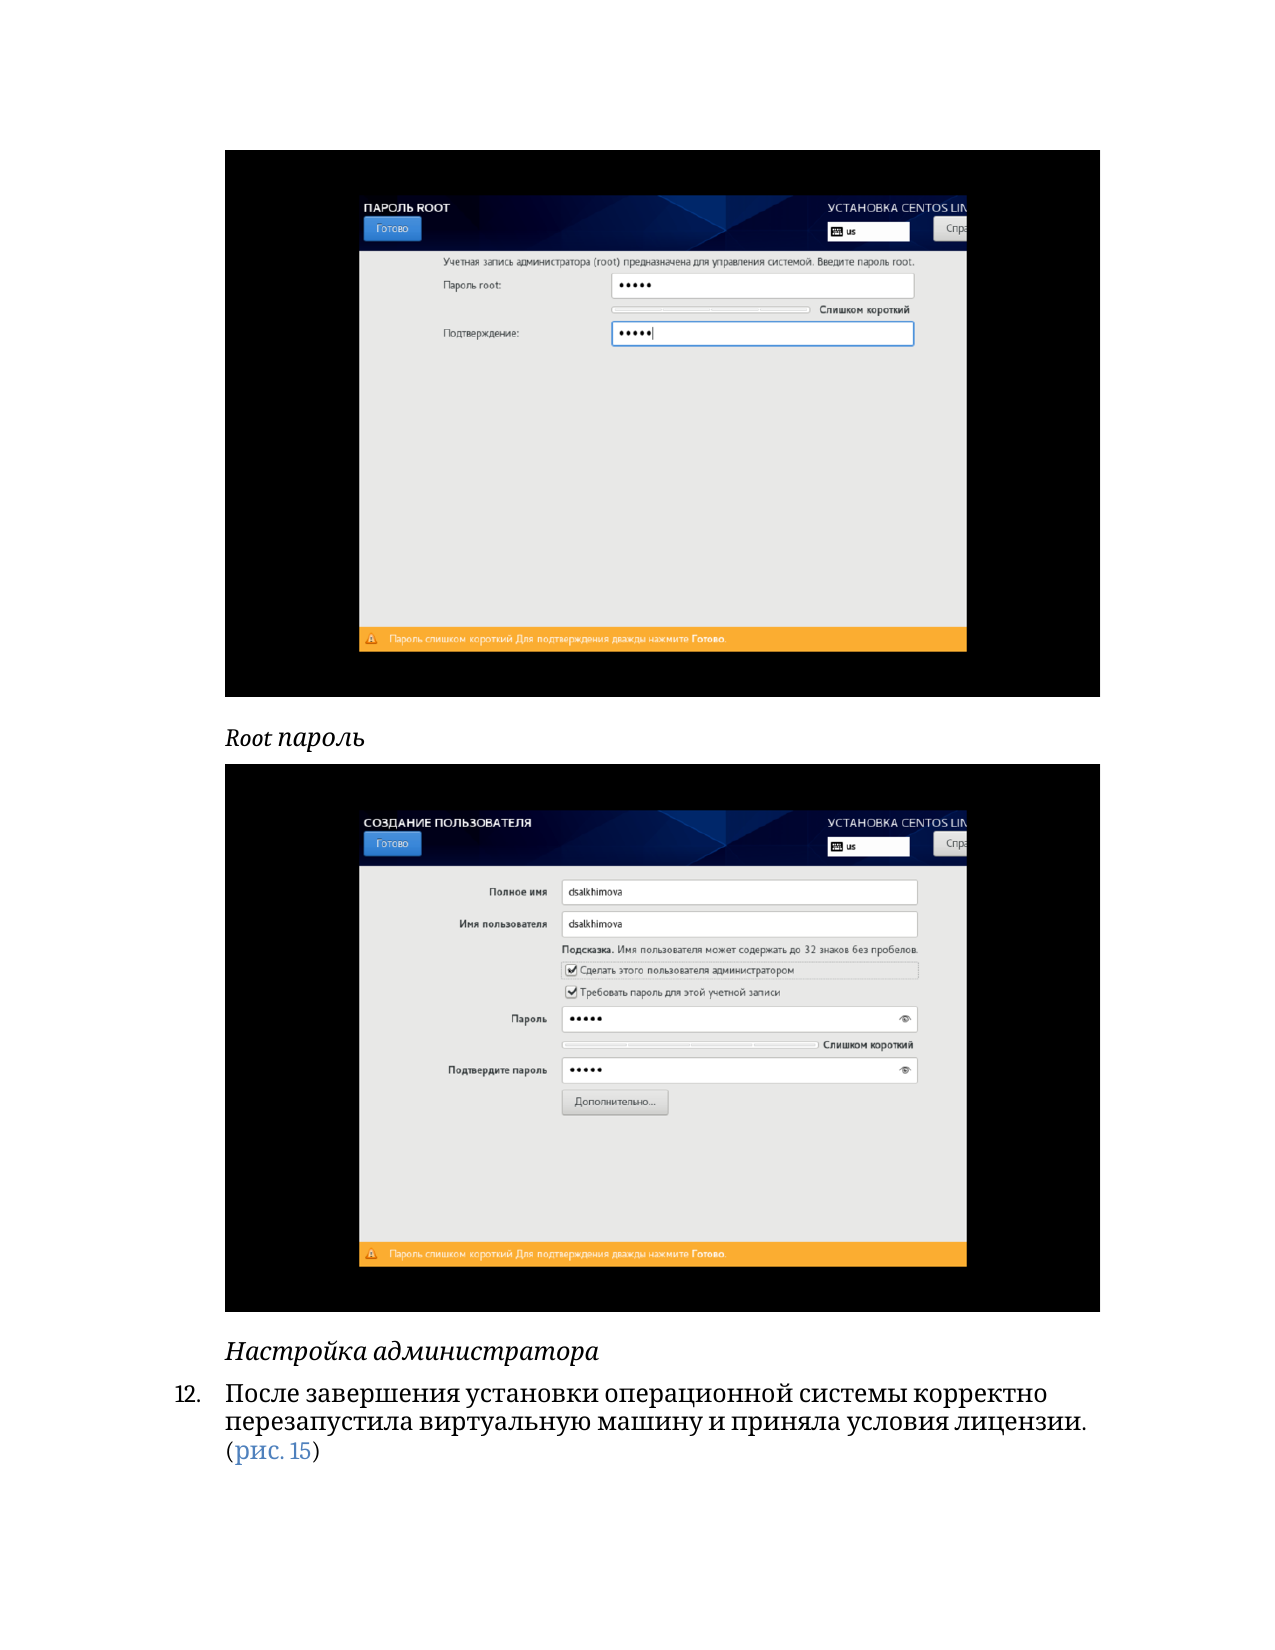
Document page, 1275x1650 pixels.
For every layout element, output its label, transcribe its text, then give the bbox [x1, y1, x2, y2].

list Root пароль [175, 723, 1125, 752]
picture [225, 150, 1100, 697]
list После завершения установки операционной системы корректно перезапустила виртуальную машину и приняла условия лицензии. (рис. 15) [175, 1379, 1125, 1466]
list Настройка администратора [175, 1338, 1125, 1367]
picture [225, 764, 1100, 1312]
